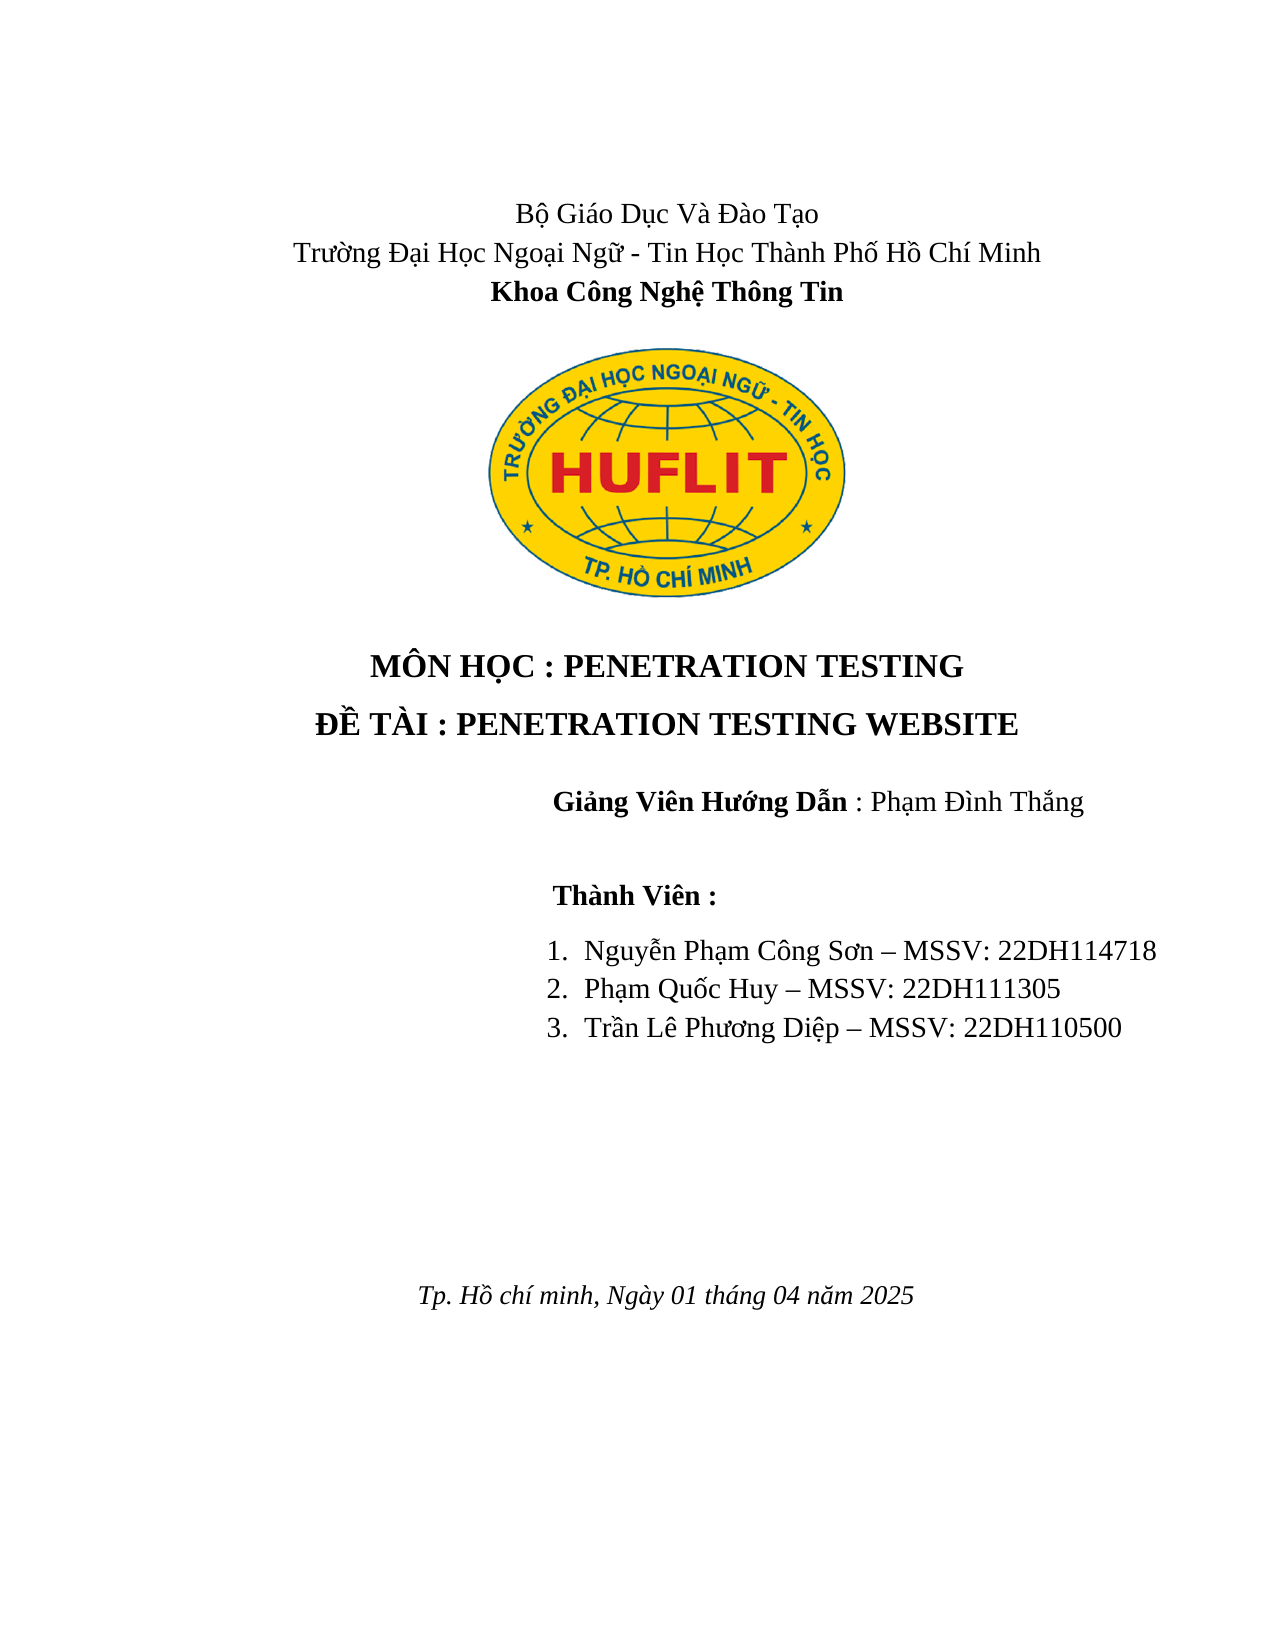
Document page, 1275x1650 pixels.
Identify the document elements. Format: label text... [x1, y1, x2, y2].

list Nguyễn Phạm Công Sơn – MSSV: 22DH114718 [546, 933, 1157, 967]
text Trường Đại Học Ngoại Ngữ - Tin Học Thành Phố Hồ Chí Minh [177, 235, 1157, 269]
text MÔN HỌC : PENETRATION TESTING [177, 646, 1157, 684]
text Tp. Hồ chí minh, Ngày 01 tháng 04 năm 2025 [177, 1279, 1157, 1310]
text Thành Viên : [477, 878, 1157, 911]
picture [488, 348, 846, 598]
text ĐỀ TÀI : PENETRATION TESTING WEBSITE [177, 704, 1157, 743]
list Trần Lê Phương Diệp – MSSV: 22DH110500 [546, 1010, 1157, 1044]
text Khoa Công Nghệ Thông Tin [177, 274, 1157, 307]
text Giảng Viên Hướng Dẫn : Phạm Đình Thắng [477, 784, 1157, 818]
list Phạm Quốc Huy – MSSV: 22DH111305 [546, 972, 1157, 1005]
text Bộ Giáo Dục Và Đào Tạo [177, 197, 1157, 230]
